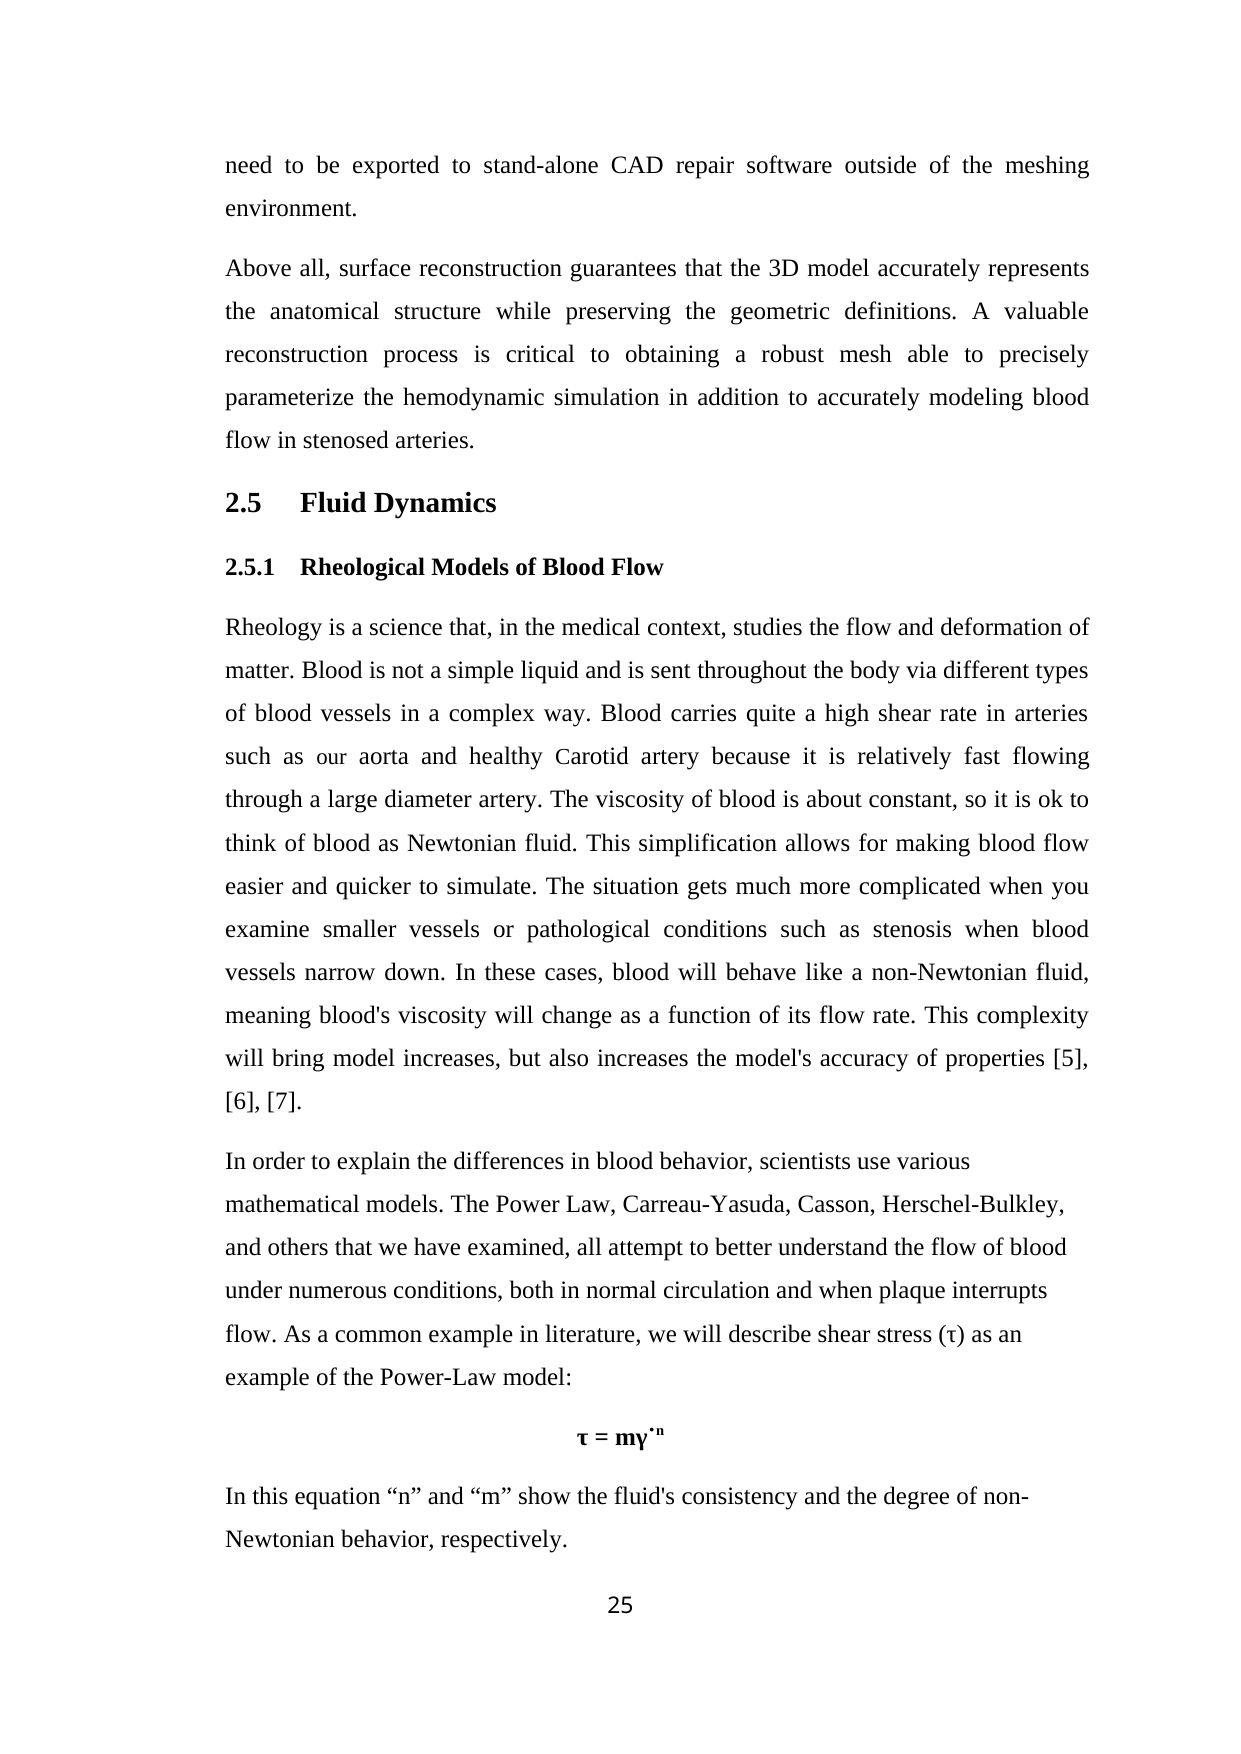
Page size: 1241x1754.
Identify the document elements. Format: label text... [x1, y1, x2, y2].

text In order to explain the differences in blood behavior, scientists use various mathematical models. The Power Law, Carreau-Yasuda, Casson, Herschel-Bulkley, and others that we have examined, all attempt to better understand the flow of blood under numerous conditions, both in normal circulation and when plaque interrupts flow. As a common example in literature, we will describe shear stress (τ) as an example of the Power-Law model: [225, 1146, 1090, 1391]
text Above all, surface reconstruction guarantees that the 3D model accurately represents the anatomical structure while preserving the geometric definitions. A valuable reconstruction process is critical to obtaining a robust mesh able to precisely parameterize the hemodynamic simulation in addition to accurately modeling blood flow in stenosed arteries. [225, 253, 1090, 454]
text In this equation “n” and “m” show the fluid's consistency and the degree of non-Newtonian behavior, respectively. [225, 1481, 1090, 1553]
text τ = mγ˙n [150, 1422, 1090, 1450]
text Rheology is a science that, in the medical context, studies the flow and deformation of matter. Blood is not a simple liquid and is sent throughout the body via different types of blood vessels in a complex way. Blood carries quite a high shear rate in arteries such as our aorta and healthy Carotid artery because it is relatively fast flowing through a large diameter artery. The viscosity of blood is about constant, so it is ok to think of blood as Newtonian fluid. This simplification allows for making blood flow easier and quicker to simulate. The situation gets much more complicated when you examine smaller vessels or pathological conditions such as stenosis when blood vessels narrow down. In these cases, blood will behave like a non-Newtonian fluid, meaning blood's viscosity will change as a function of its flow rate. This complexity will bring model increases, but also increases the model's accuracy of properties [5], [6], [7]. [225, 612, 1090, 1115]
text 2.5.1 Rheological Models of Blood Flow [225, 552, 1090, 581]
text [225, 150, 1090, 222]
text 2.5 Fluid Dynamics [225, 485, 1090, 519]
